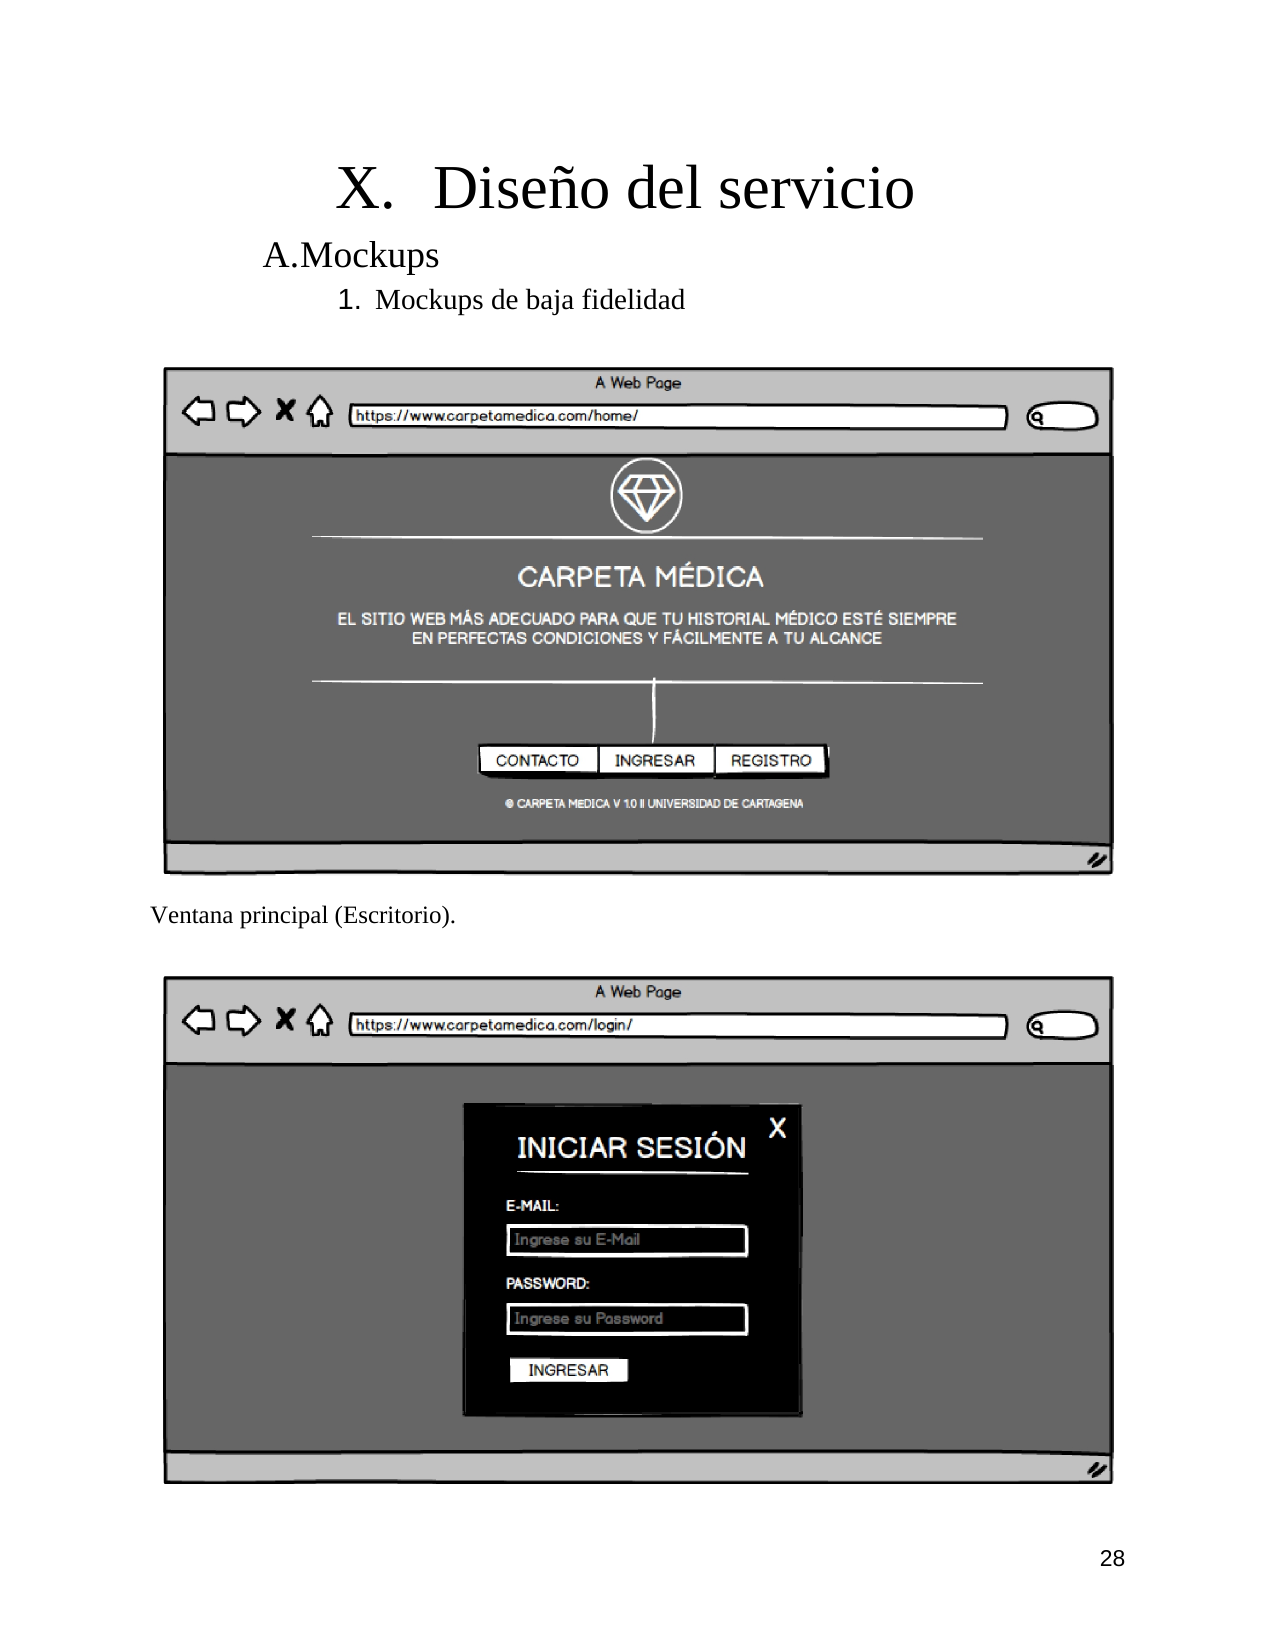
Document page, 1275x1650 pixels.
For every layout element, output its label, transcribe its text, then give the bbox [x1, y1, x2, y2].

subtitle Mockups [262, 233, 1125, 276]
picture [150, 354, 1125, 888]
subtitle Diseño del servicio [187, 150, 1125, 222]
subtitle Mockups de baja fidelidad [337, 282, 1125, 316]
text Ventana principal (Escritorio). [150, 900, 1125, 929]
picture [150, 963, 1125, 1484]
